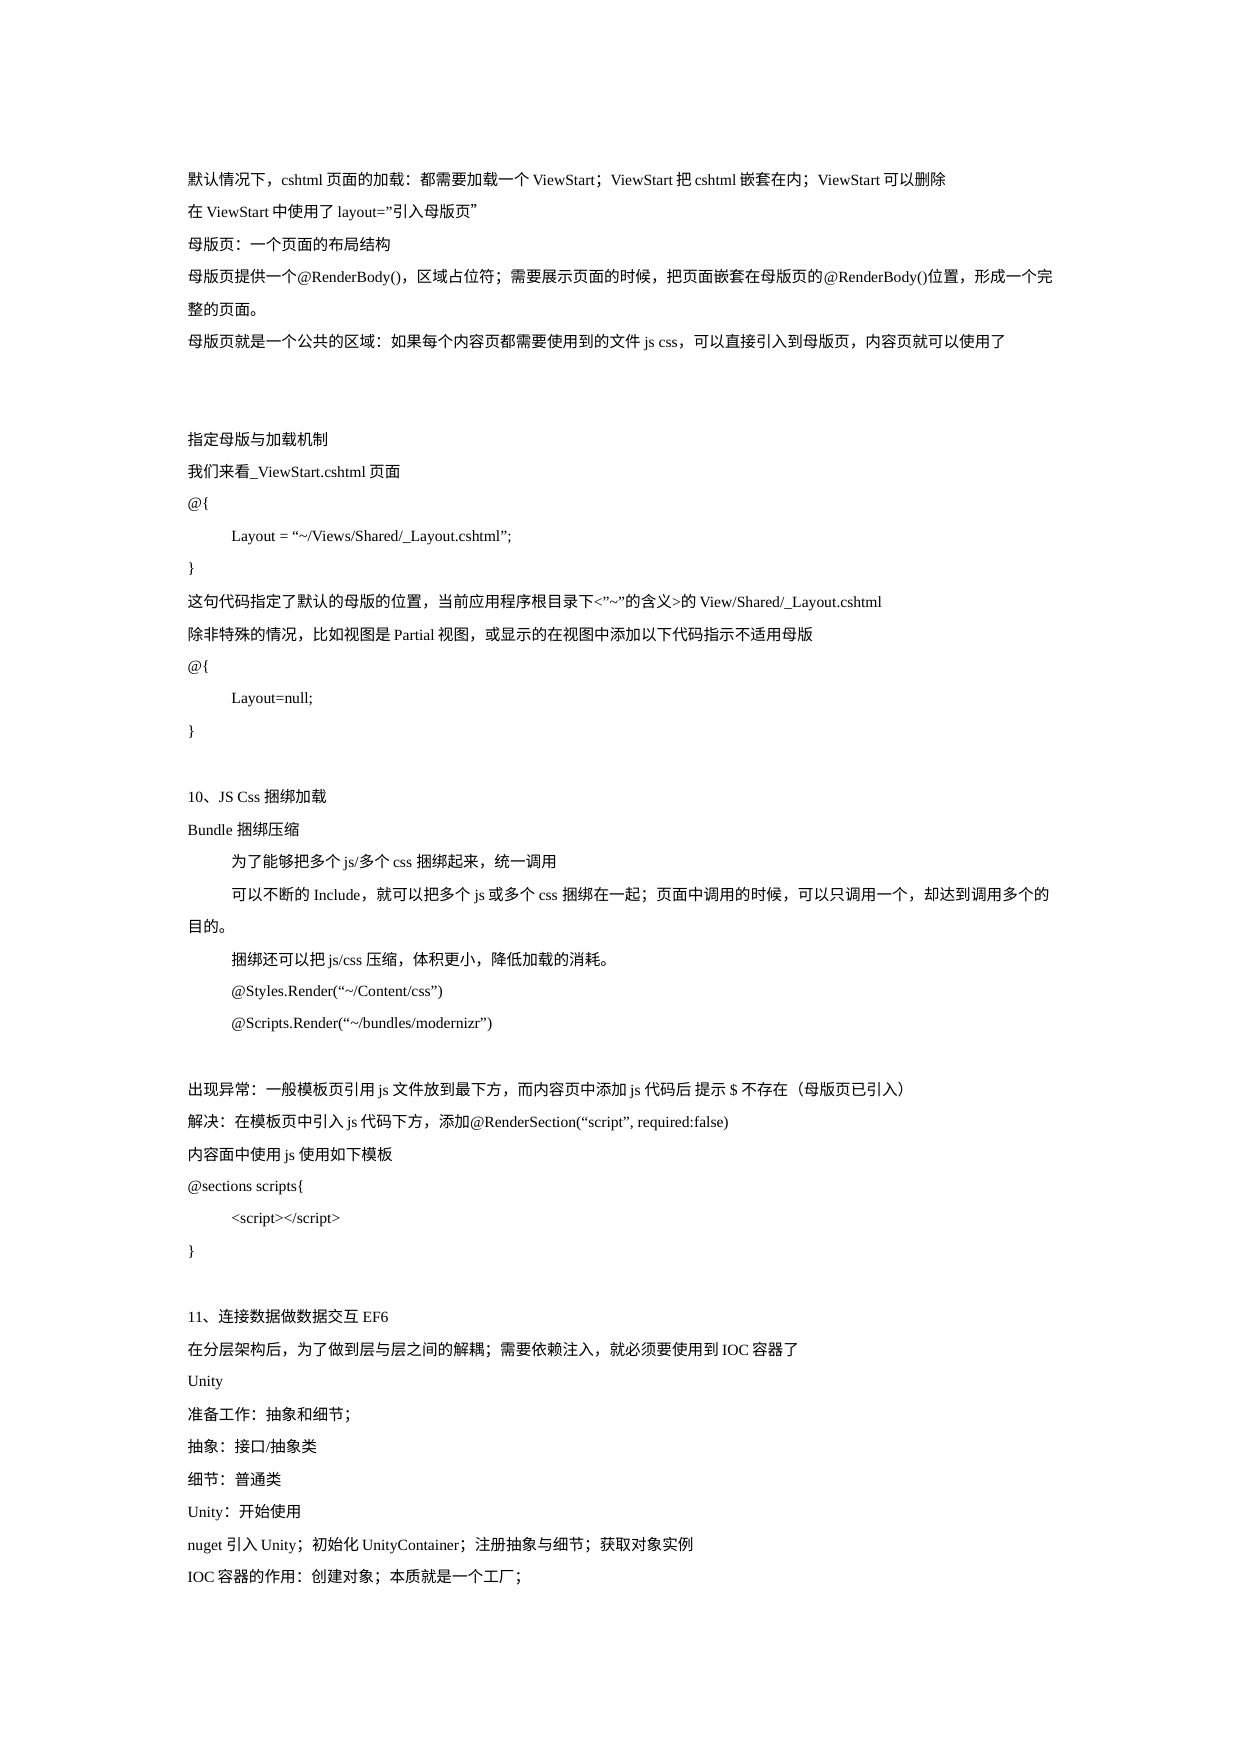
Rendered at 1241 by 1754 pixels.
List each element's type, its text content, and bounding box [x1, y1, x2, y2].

text @{ [187, 649, 1053, 682]
text IOC容器的作用：创建对象；本质就是一个工厂； [187, 1559, 1053, 1592]
text nuget 引入Unity；初始化UnityContainer；注册抽象与细节；获取对象实例 [187, 1527, 1053, 1559]
text Unity：开始使用 [187, 1494, 1053, 1527]
text 抽象：接口/抽象类 [187, 1429, 1053, 1462]
text 可以不断的Include，就可以把多个js或多个css 捆绑在一起；页面中调用的时候，可以只调用一个，却达到调用多个的目的。 [187, 877, 1053, 942]
text } [187, 714, 1053, 747]
text Layout=null; [187, 682, 1053, 714]
text } [187, 552, 1053, 584]
text 在ViewStart中使用了layout=”引入母版页” [187, 194, 1053, 227]
text @Scripts.Render(“~/bundles/modernizr”) [187, 1007, 1053, 1039]
text <script></script> [187, 1202, 1053, 1234]
text @Styles.Render(“~/Content/css”) [187, 974, 1053, 1007]
text 指定母版与加载机制 [187, 422, 1053, 454]
text 我们来看_ViewStart.cshtml页面 [187, 454, 1053, 487]
text Bundle 捆绑压缩 [187, 812, 1053, 844]
text 11、连接数据做数据交互 EF6 [187, 1299, 1053, 1332]
text @sections scripts{ [187, 1169, 1053, 1202]
text 在分层架构后，为了做到层与层之间的解耦；需要依赖注入，就必须要使用到IOC容器了 [187, 1332, 1053, 1364]
text 细节：普通类 [187, 1462, 1053, 1494]
text 默认情况下，cshtml页面的加载：都需要加载一个ViewStart；ViewStart把cshtml嵌套在内；ViewStart可以删除 [187, 162, 1053, 194]
text 这句代码指定了默认的母版的位置，当前应用程序根目录下<”~”的含义>的View/Shared/_Layout.cshtml [187, 584, 1053, 617]
text 内容面中使用js 使用如下模板 [187, 1137, 1053, 1169]
text 出现异常：一般模板页引用js 文件放到最下方，而内容页中添加js 代码后 提示 $ 不存在（母版页已引入） [187, 1072, 1053, 1104]
text 捆绑还可以把js/css 压缩，体积更小，降低加载的消耗。 [187, 942, 1053, 974]
text 母版页：一个页面的布局结构 [187, 227, 1053, 259]
text 10、JS Css 捆绑加载 [187, 779, 1053, 812]
text 母版页就是一个公共的区域：如果每个内容页都需要使用到的文件 js css，可以直接引入到母版页，内容页就可以使用了 [187, 324, 1053, 357]
text 解决：在模板页中引入js代码下方，添加@RenderSection(“script”, required:false) [187, 1104, 1053, 1137]
text } [187, 1234, 1053, 1267]
text Layout = “~/Views/Shared/_Layout.cshtml”; [187, 519, 1053, 552]
text 母版页提供一个@RenderBody()，区域占位符；需要展示页面的时候，把页面嵌套在母版页的@RenderBody()位置，形成一个完整的页面。 [187, 259, 1053, 324]
text 为了能够把多个js/多个css 捆绑起来，统一调用 [187, 844, 1053, 877]
text 准备工作：抽象和细节； [187, 1397, 1053, 1429]
text Unity [187, 1364, 1053, 1397]
text 除非特殊的情况，比如视图是Partial视图，或显示的在视图中添加以下代码指示不适用母版 [187, 617, 1053, 649]
text @{ [187, 487, 1053, 519]
